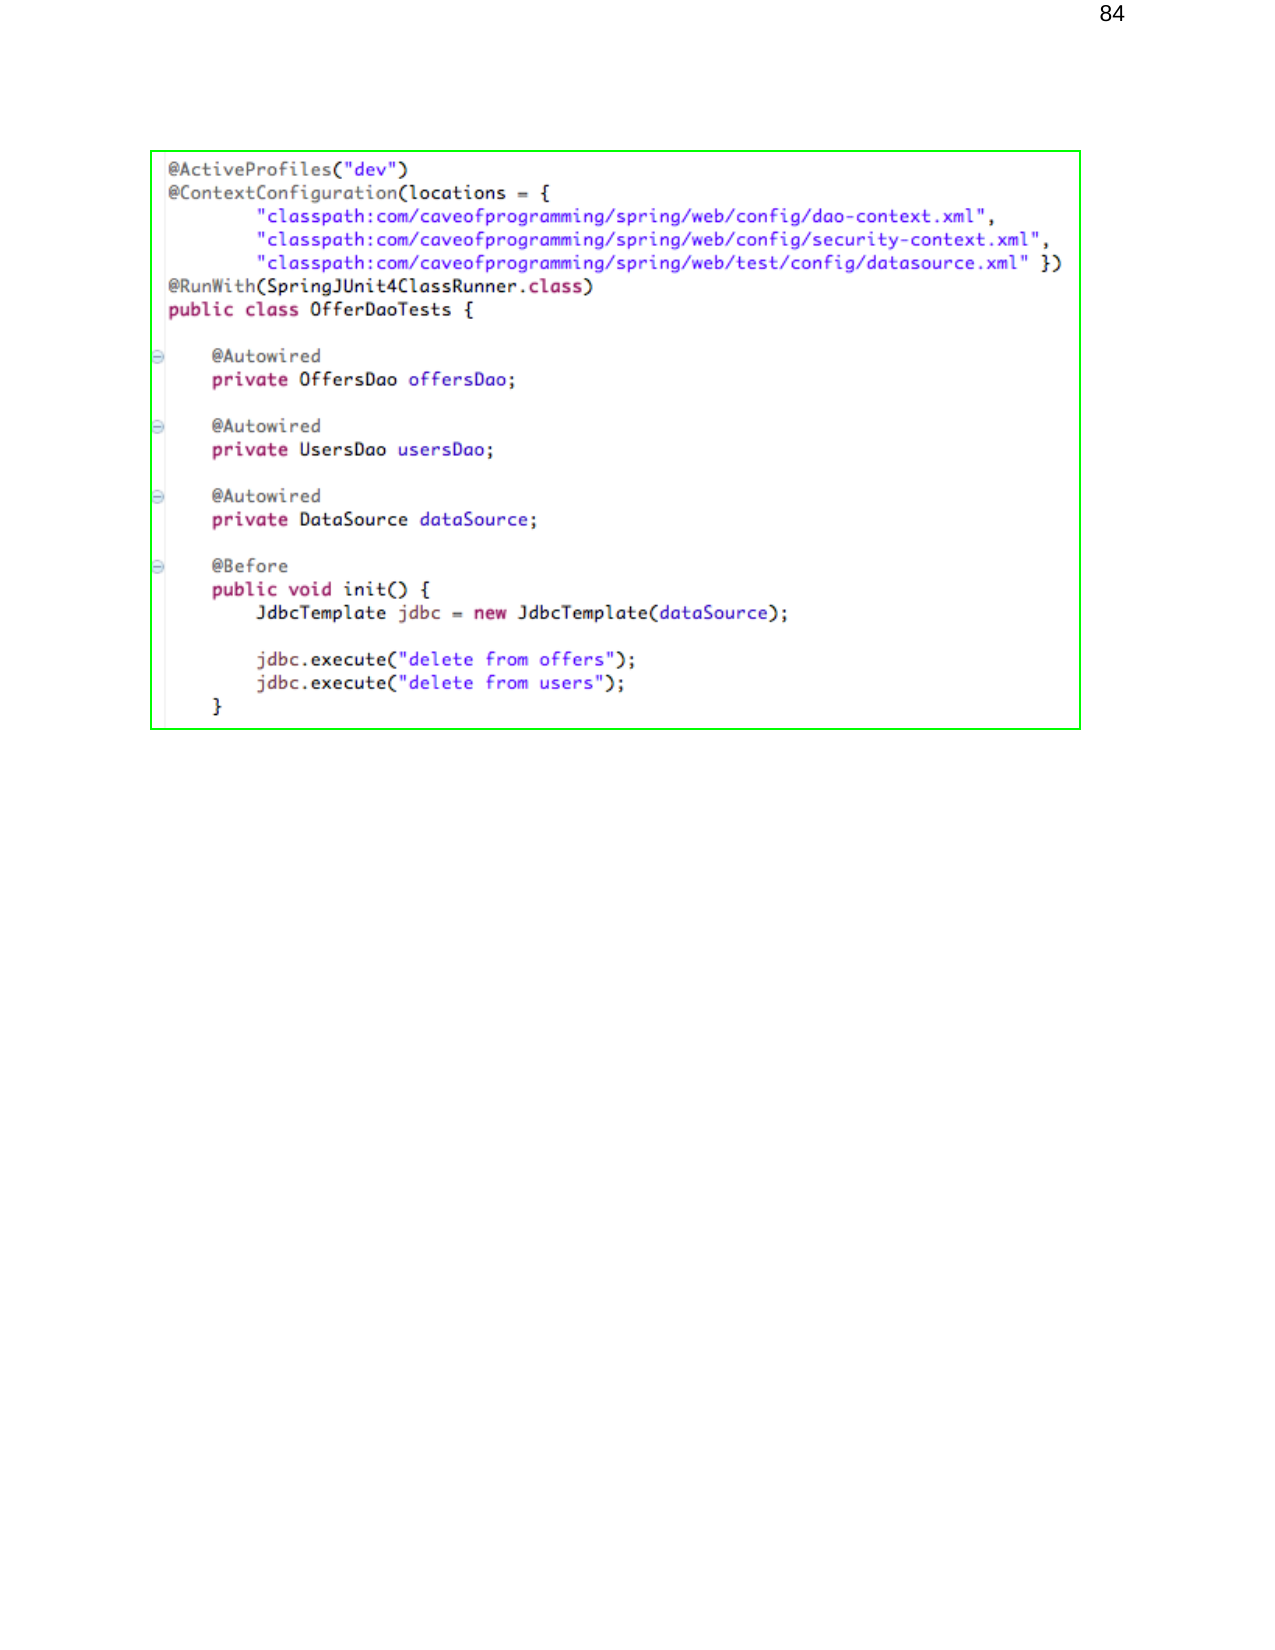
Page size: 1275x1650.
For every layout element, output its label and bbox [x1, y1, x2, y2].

picture [152, 152, 1079, 728]
